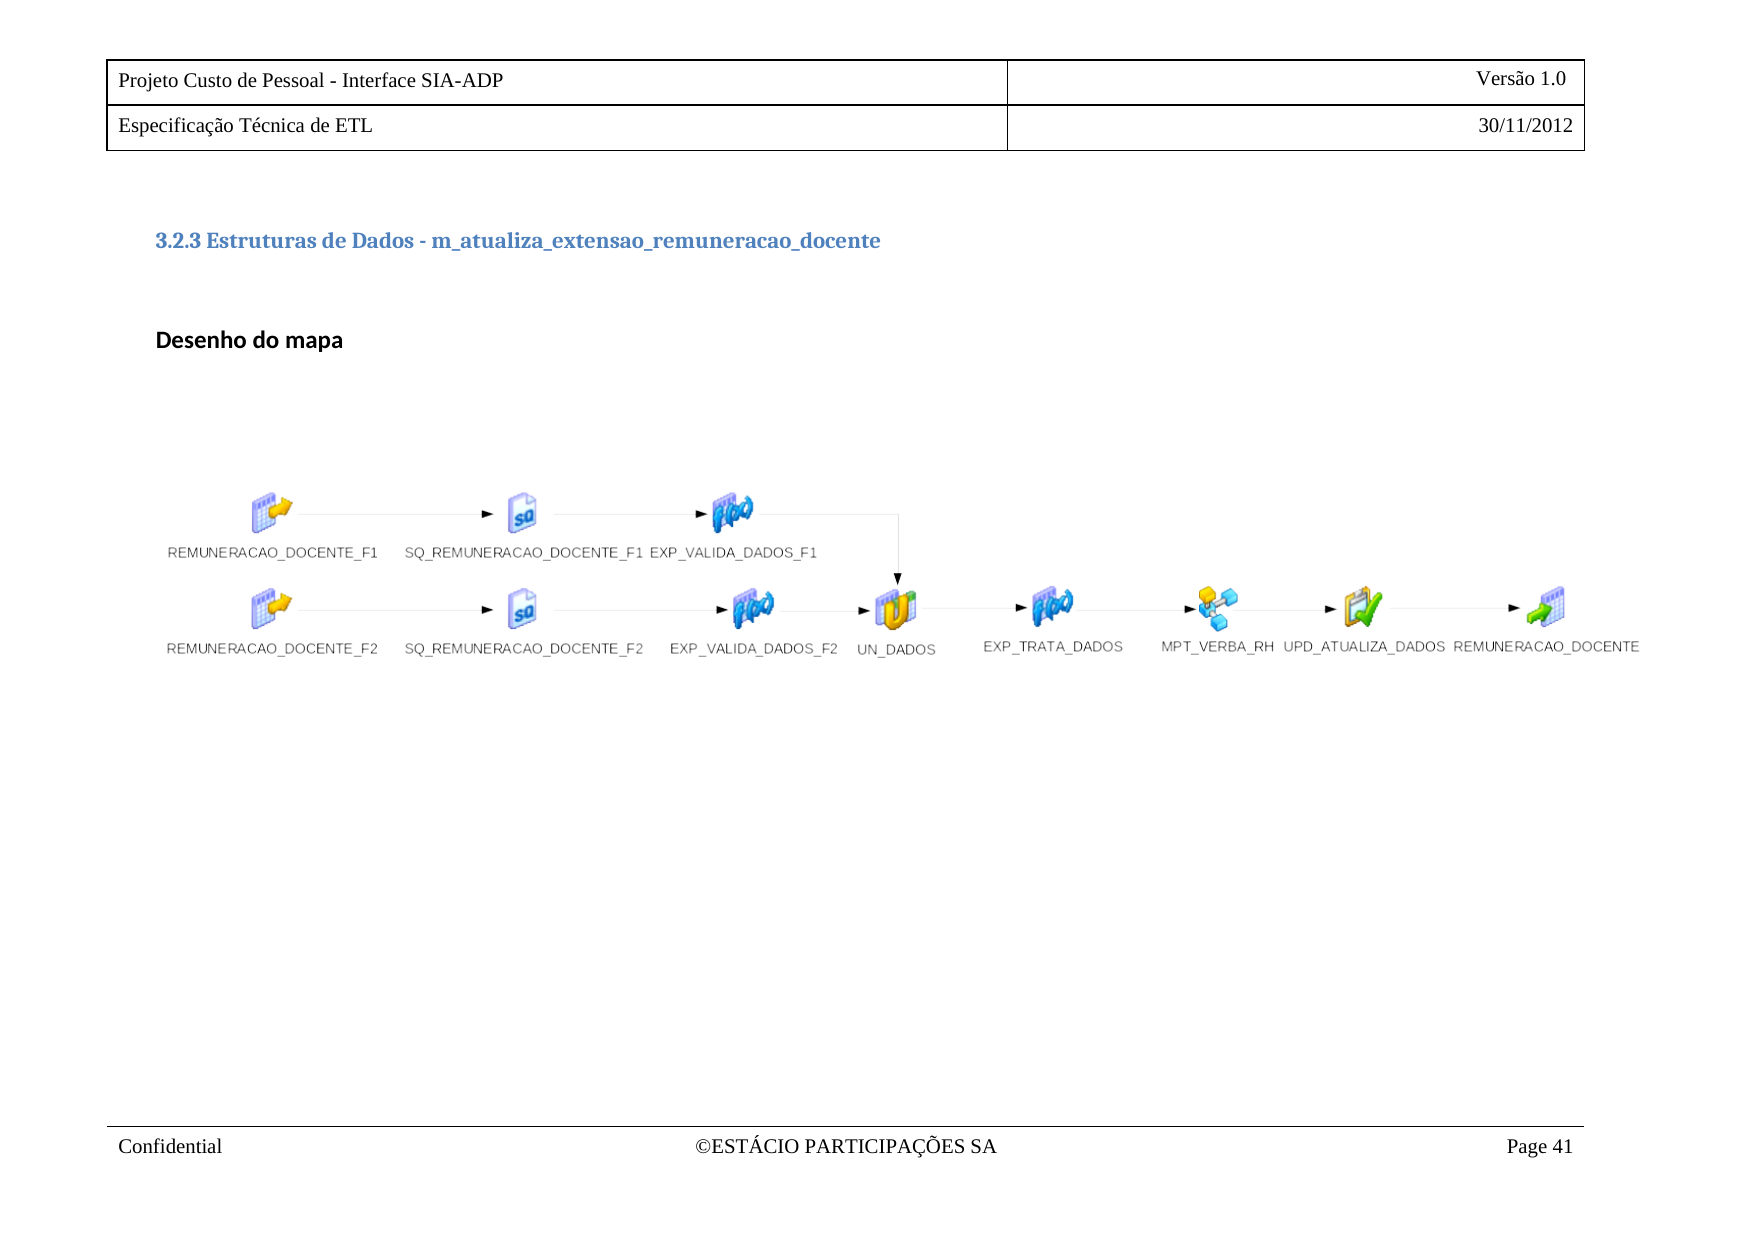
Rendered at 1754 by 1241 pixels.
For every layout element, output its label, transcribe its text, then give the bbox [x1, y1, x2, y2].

text Estruturas de Dados - m_atualiza_extensao_remuneracao_docente [156, 228, 1596, 254]
text Desenho do mapa [156, 324, 1596, 354]
